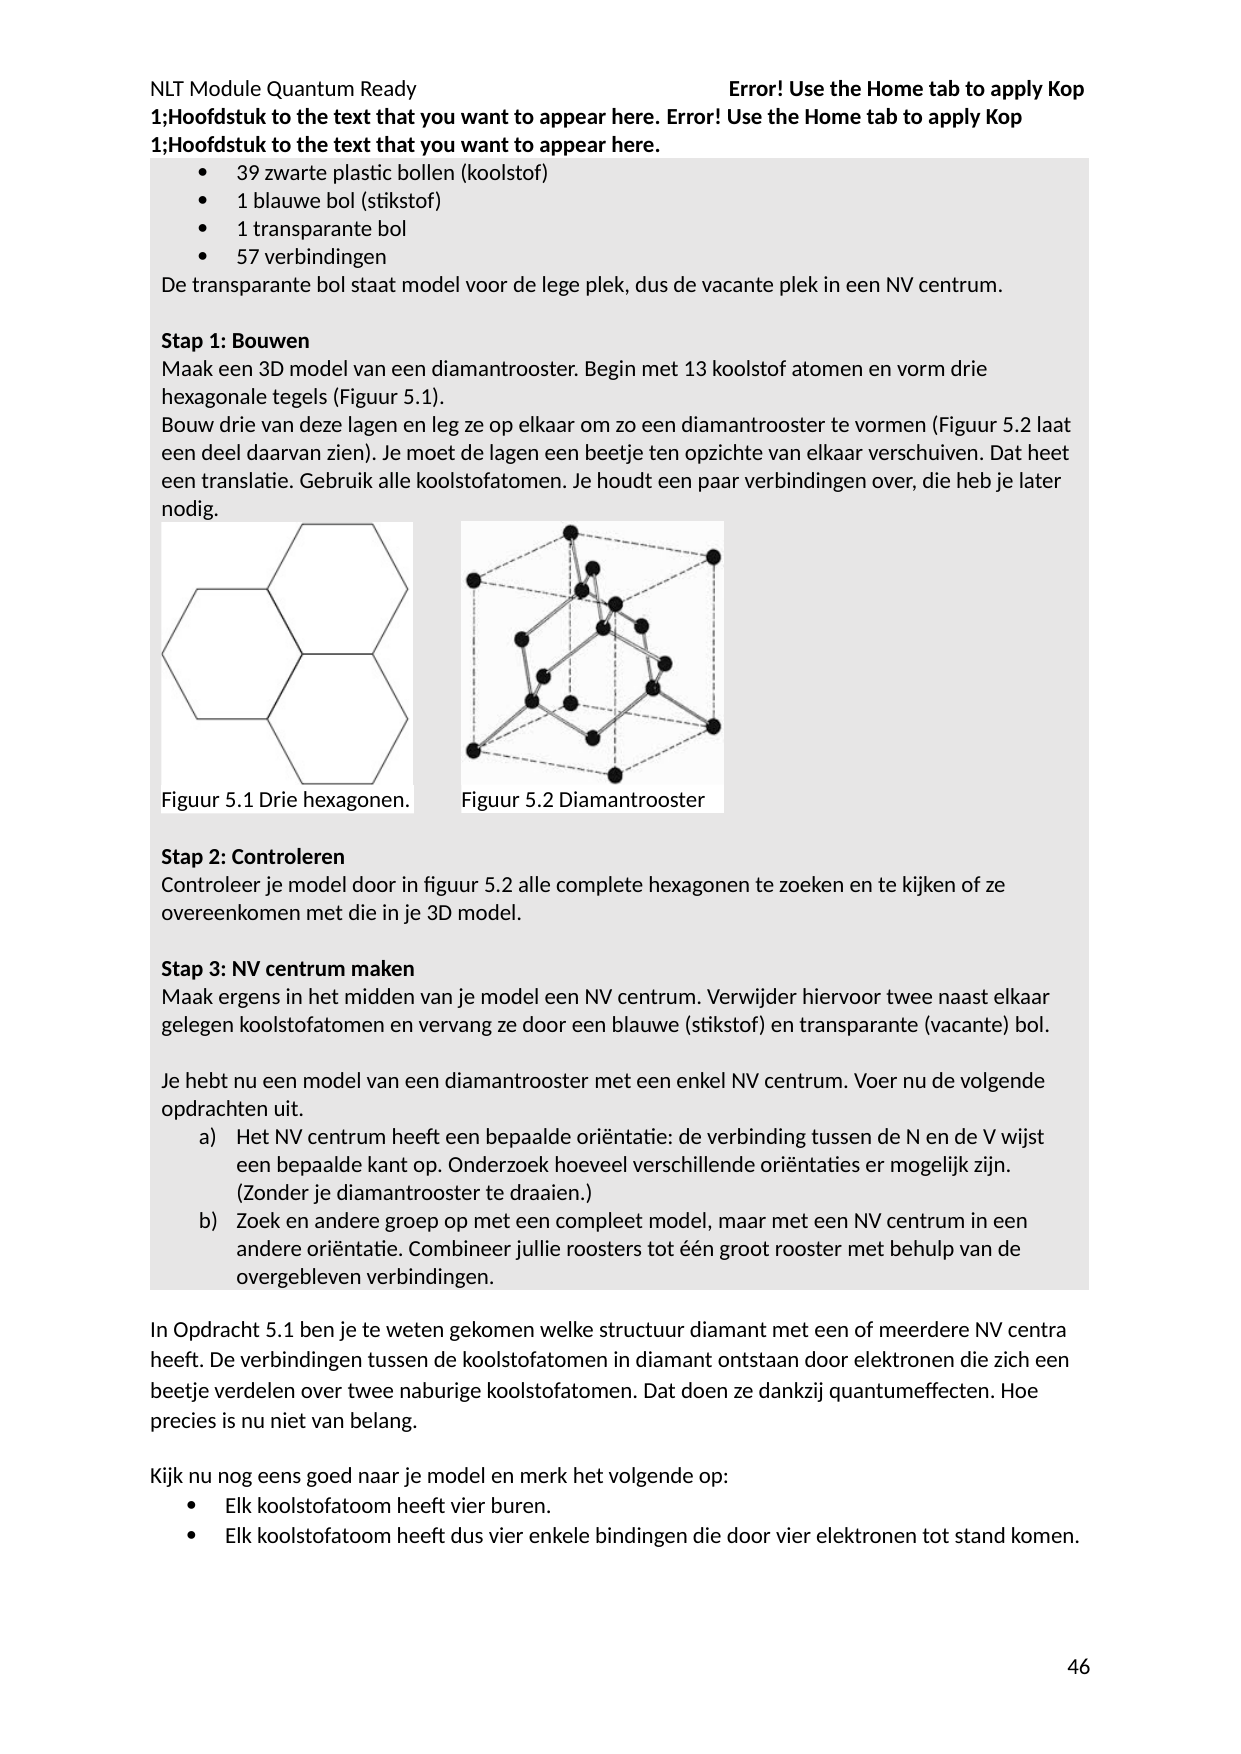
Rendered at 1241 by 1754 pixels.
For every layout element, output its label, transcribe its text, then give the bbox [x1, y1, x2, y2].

text In Opdracht 5.2 ben je te weten gekomen welke structuur diamant met een of meerdere NV centra heeft. De verbindingen tussen de koolstofatomen in diamant ontstaan door elektronen die zich een beetje verdelen over twee naburige koolstofatomen. Dat doen ze dankzij quantumeffecten. Hoe precies is nu niet van belang. [150, 1315, 1090, 1434]
text Kijk nu nog eens goed naar je model en merk het volgende op: [150, 1461, 1090, 1489]
list Elk koolstofatoom heeft dus vier enkele bindingen die door vier elektronen tot stand komen. [187, 1522, 1090, 1550]
picture [161, 522, 413, 785]
list Elk koolstofatoom heeft vier buren. [187, 1491, 1090, 1519]
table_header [150, 158, 1089, 1290]
picture [461, 521, 724, 784]
